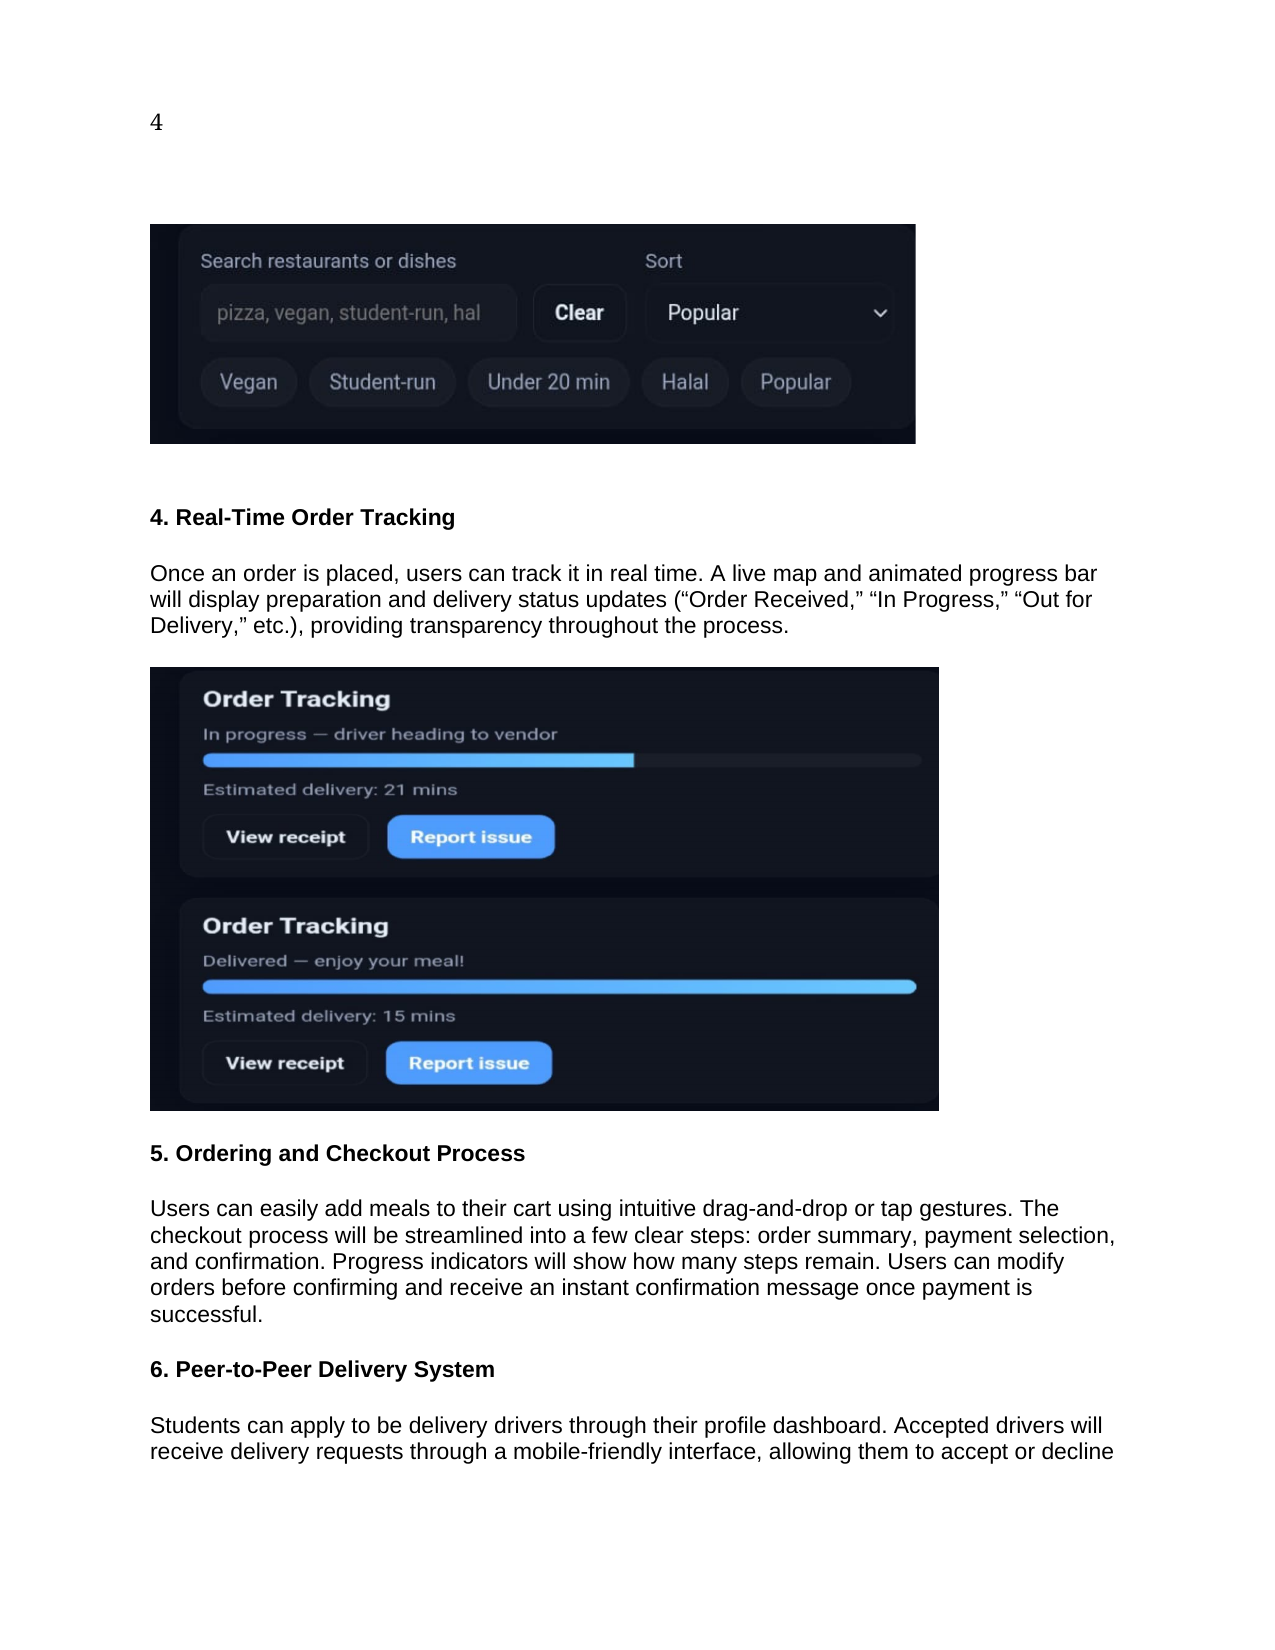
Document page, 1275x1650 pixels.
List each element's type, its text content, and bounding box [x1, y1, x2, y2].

text Users can easily add meals to their cart using intuitive drag-and-drop or tap gestures. The checkout process will be streamlined into a few clear steps: order summary, payment selection, and confirmation. Progress indicators will show how many steps remain. Users can modify orders before confirming and receive an instant confirmation message once payment is successful. [150, 1195, 1125, 1327]
text Once an order is placed, users can track it in real time. A live map and animated progress bar will display preparation and delivery status updates (“Order Received,” “In Progress,” “Out for Delivery,” etc.), providing transparency throughout the process. [150, 560, 1125, 639]
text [150, 1412, 1125, 1464]
picture [150, 224, 916, 444]
text 5. Ordering and Checkout Process [150, 1140, 1125, 1166]
text 4. Real-Time Order Tracking [150, 504, 1125, 531]
picture [150, 667, 939, 1111]
text 6. Peer-to-Peer Delivery System [150, 1356, 1125, 1382]
